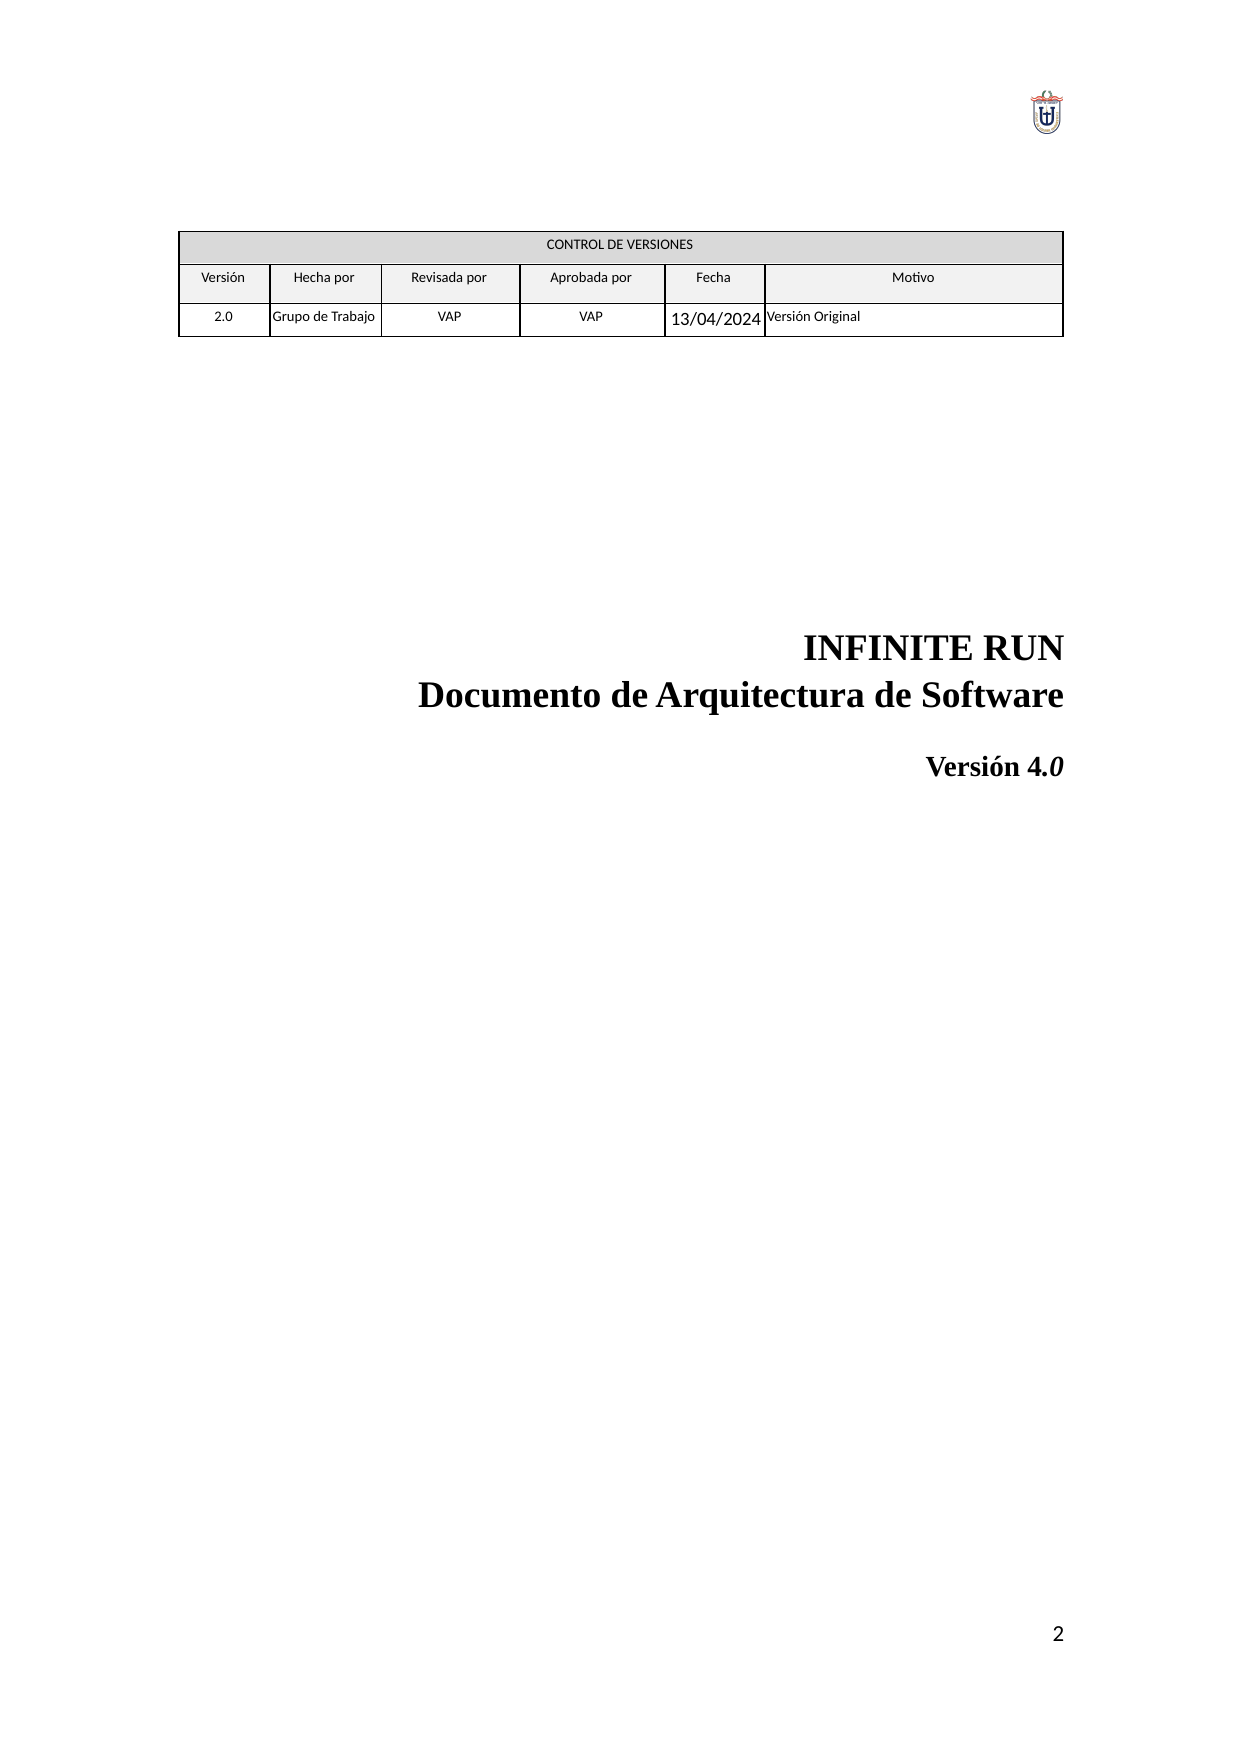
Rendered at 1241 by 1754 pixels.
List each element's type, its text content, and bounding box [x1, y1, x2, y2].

table_cell Versión Original [766, 304, 891, 336]
table_cell Versión [180, 265, 269, 302]
table_cell Revisada por [382, 265, 519, 302]
text INFINITE RUN [177, 625, 1064, 668]
table_cell [891, 304, 1062, 336]
text Documento de Arquitectura de Software [177, 672, 1064, 715]
table_cell Motivo [891, 265, 1062, 302]
table_cell [766, 265, 891, 302]
picture [1030, 90, 1063, 134]
table_cell VAP [382, 304, 519, 336]
text Versión 4.0 [177, 749, 1063, 782]
table_cell Aprobada por [521, 265, 664, 302]
table_header CONTROL DE VERSIONES [520, 232, 891, 263]
table_header [270, 232, 381, 263]
table_cell Hecha por [271, 265, 381, 302]
table_cell 13/04/2024 [666, 304, 764, 336]
table_cell VAP [521, 304, 664, 336]
table_header [381, 232, 520, 263]
table_header [891, 232, 1062, 263]
table_cell Fecha [666, 265, 764, 302]
table_cell Grupo de Trabajo [271, 304, 381, 336]
table_cell 2.0 [180, 304, 269, 336]
table_header [180, 232, 270, 263]
